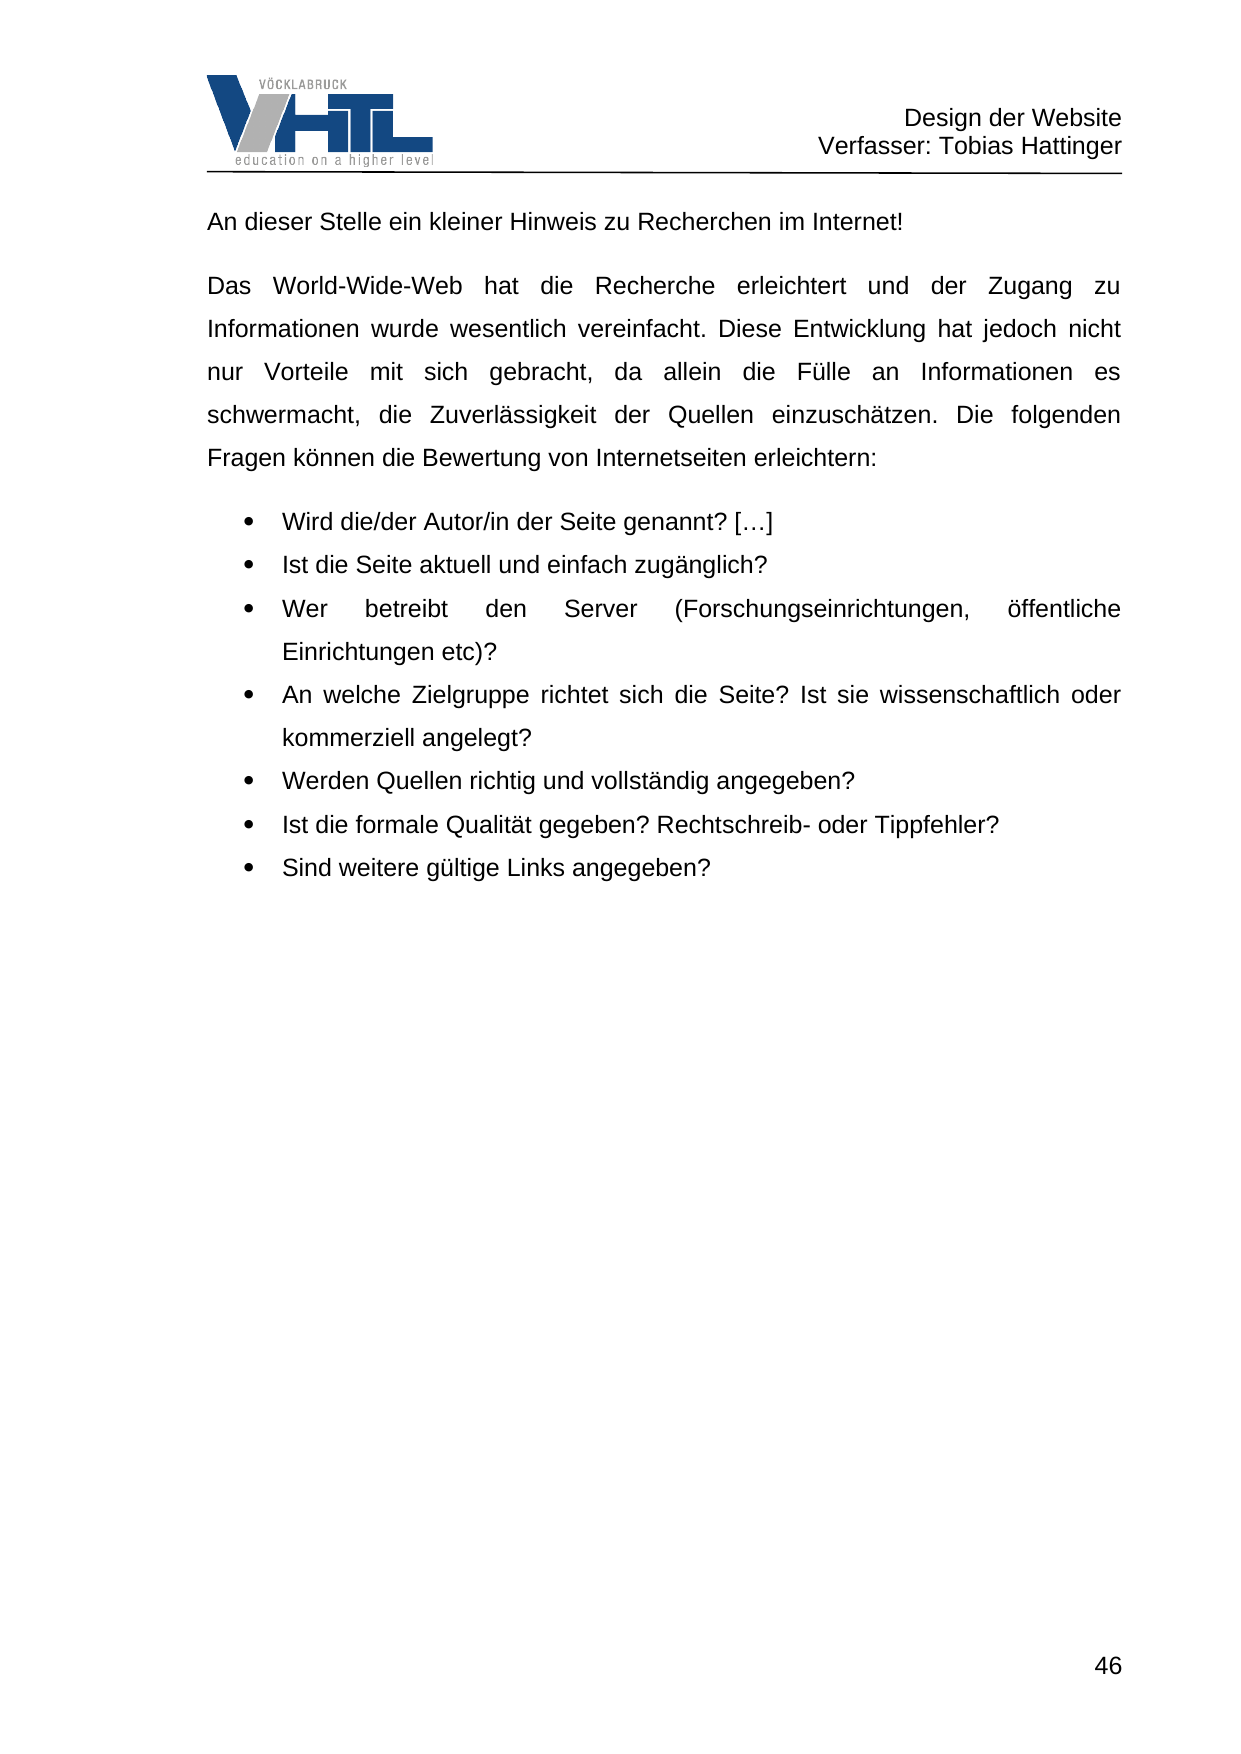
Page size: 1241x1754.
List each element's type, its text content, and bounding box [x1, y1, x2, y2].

list Ist die Seite aktuell und einfach zugänglich? [244, 550, 1122, 579]
text An dieser Stelle ein kleiner Hinweis zu Recherchen im Internet! [207, 207, 1122, 236]
picture [206, 75, 433, 167]
list Ist die formale Qualität gegeben? Rechtschreib- oder Tippfehler? [244, 809, 1122, 838]
list Wer betreibt den Server (Forschungseinrichtungen, öffentliche Einrichtungen etc)? [244, 594, 1122, 666]
list Sind weitere gültige Links angegeben? [244, 853, 1122, 882]
list An welche Zielgruppe richtet sich die Seite? Ist sie wissenschaftlich oder kommerziell angelegt? [244, 680, 1122, 752]
text Das World-Wide-Web hat die Recherche erleichtert und der Zugang zu Informationen wurde wesentlich vereinfacht. Diese Entwicklung hat jedoch nicht nur Vorteile mit sich gebracht, da allein die Fülle an Informationen es schwermacht, die Zuverlässigkeit der Quellen einzuschätzen. Die folgenden Fragen können die Bewertung von Internetseiten erleichtern: [207, 271, 1122, 472]
list Werden Quellen richtig und vollständig angegeben? [244, 766, 1122, 795]
list Wird die/der Autor/in der Seite genannt? […] [244, 507, 1122, 536]
